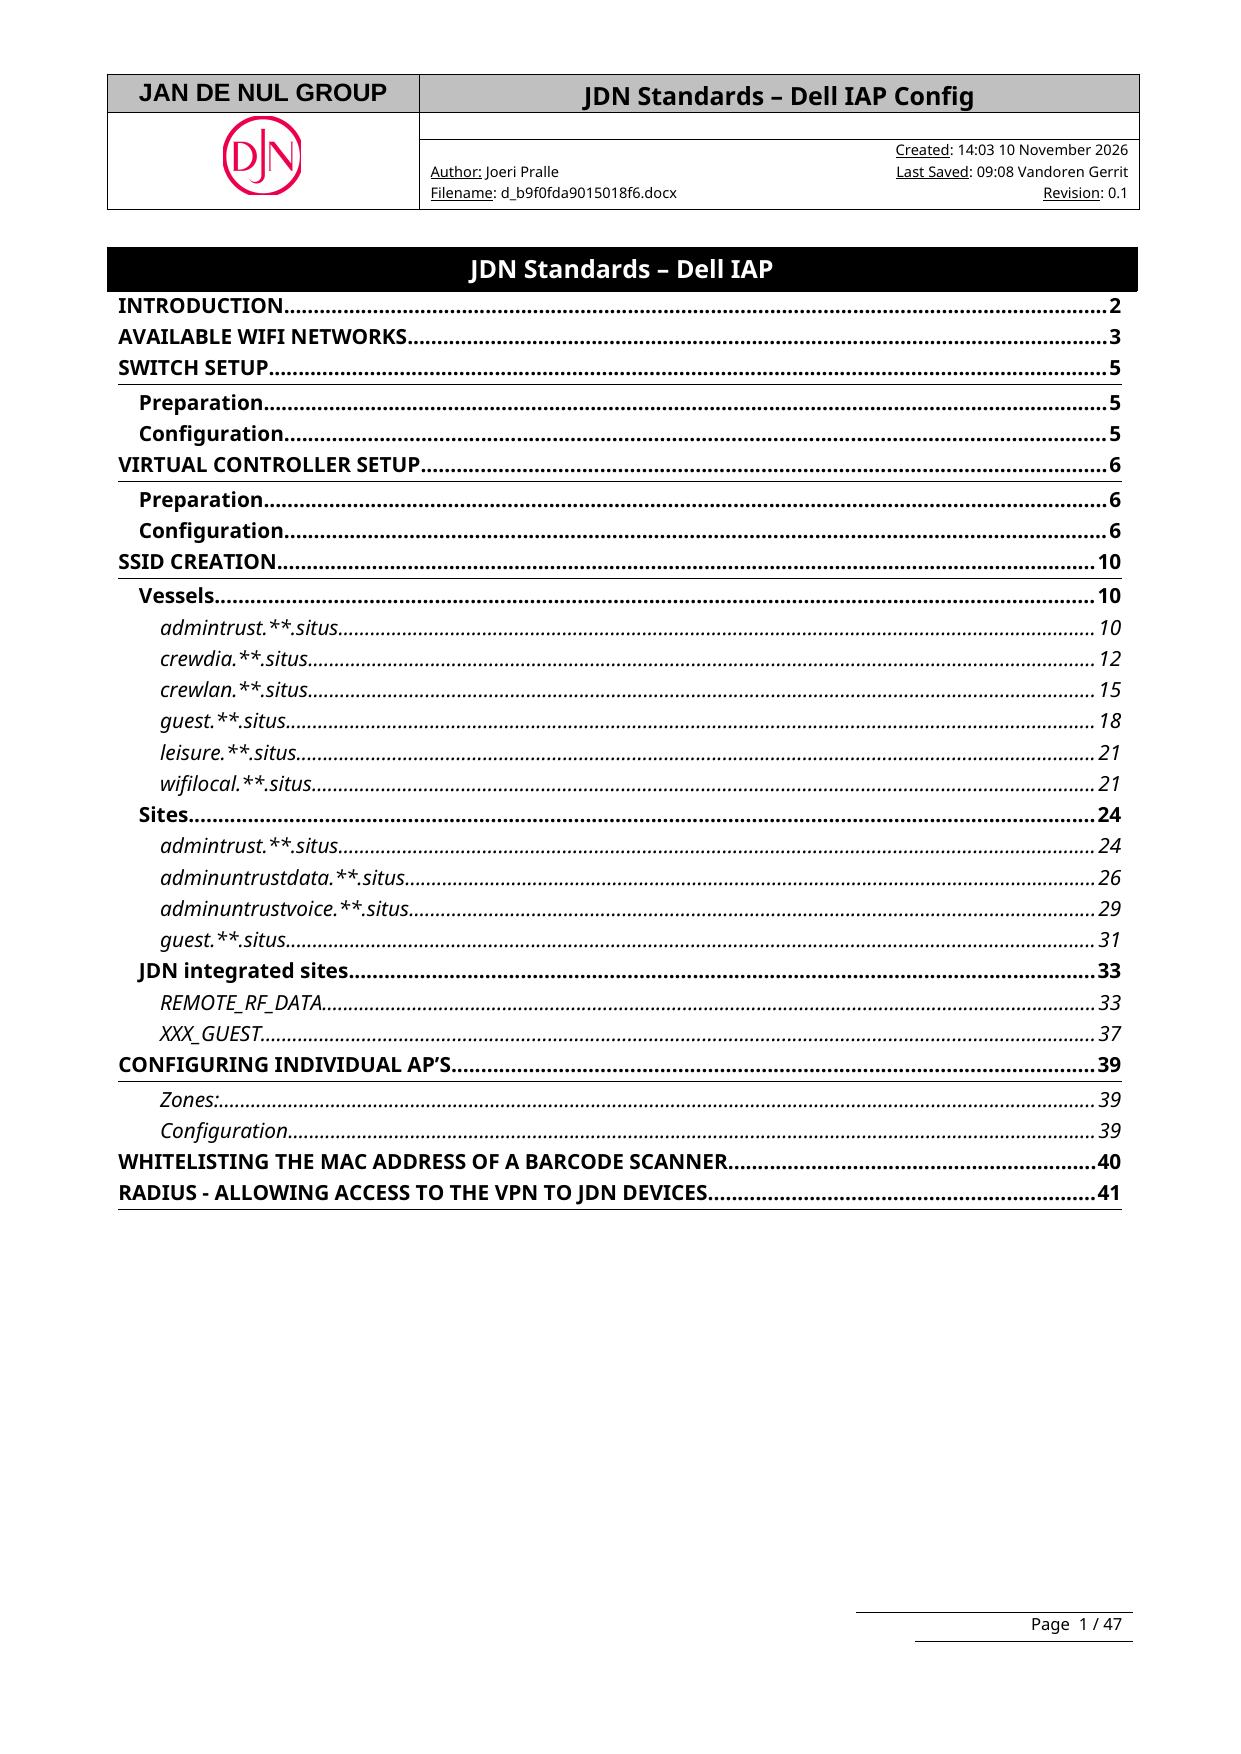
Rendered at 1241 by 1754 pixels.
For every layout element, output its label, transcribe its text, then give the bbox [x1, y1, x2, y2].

text guest.**.situs 31 [160, 925, 1122, 954]
text Preparation 5 [139, 388, 1122, 416]
text Switch setup 5 [118, 353, 1122, 384]
text SSID creation 10 [118, 547, 1122, 578]
text leisure.**.situs 21 [160, 738, 1122, 766]
table_header JDN Standards – Dell IAP [108, 248, 1137, 291]
text adminuntrustvoice.**.situs 29 [160, 894, 1122, 923]
text REMOTE_RF_DATA 33 [160, 988, 1122, 1016]
text Vessels 10 [139, 582, 1122, 610]
text Configuration 39 [160, 1116, 1122, 1144]
text Preparation 6 [139, 485, 1122, 513]
picture [222, 116, 301, 195]
text XXX_GUEST 37 [160, 1019, 1122, 1048]
text guest.**.situs 18 [160, 707, 1122, 735]
text adminuntrustdata.**.situs 26 [160, 863, 1122, 891]
text Zones: 39 [160, 1085, 1122, 1113]
text Configuration 5 [139, 419, 1122, 448]
text Introduction 2 [118, 292, 1122, 319]
text crewlan.**.situs 15 [160, 675, 1122, 704]
text Virtual controller setup 6 [118, 450, 1122, 481]
text Configuring individual AP’s 39 [118, 1050, 1122, 1081]
text Configuration 6 [139, 516, 1122, 544]
text Whitelisting the MAC address of a barcode scanner 40 [118, 1147, 1122, 1176]
text RADIUS - Allowing access to the VPN to JDN devices 41 [118, 1178, 1122, 1209]
text Available WiFi networks 3 [118, 322, 1122, 351]
text crewdia.**.situs 12 [160, 644, 1122, 673]
text admintrust.**.situs 10 [160, 613, 1122, 641]
text Sites 24 [139, 800, 1122, 829]
text JDN integrated sites 33 [139, 957, 1122, 985]
text admintrust.**.situs 24 [160, 832, 1122, 860]
text wifilocal.**.situs 21 [160, 769, 1122, 798]
